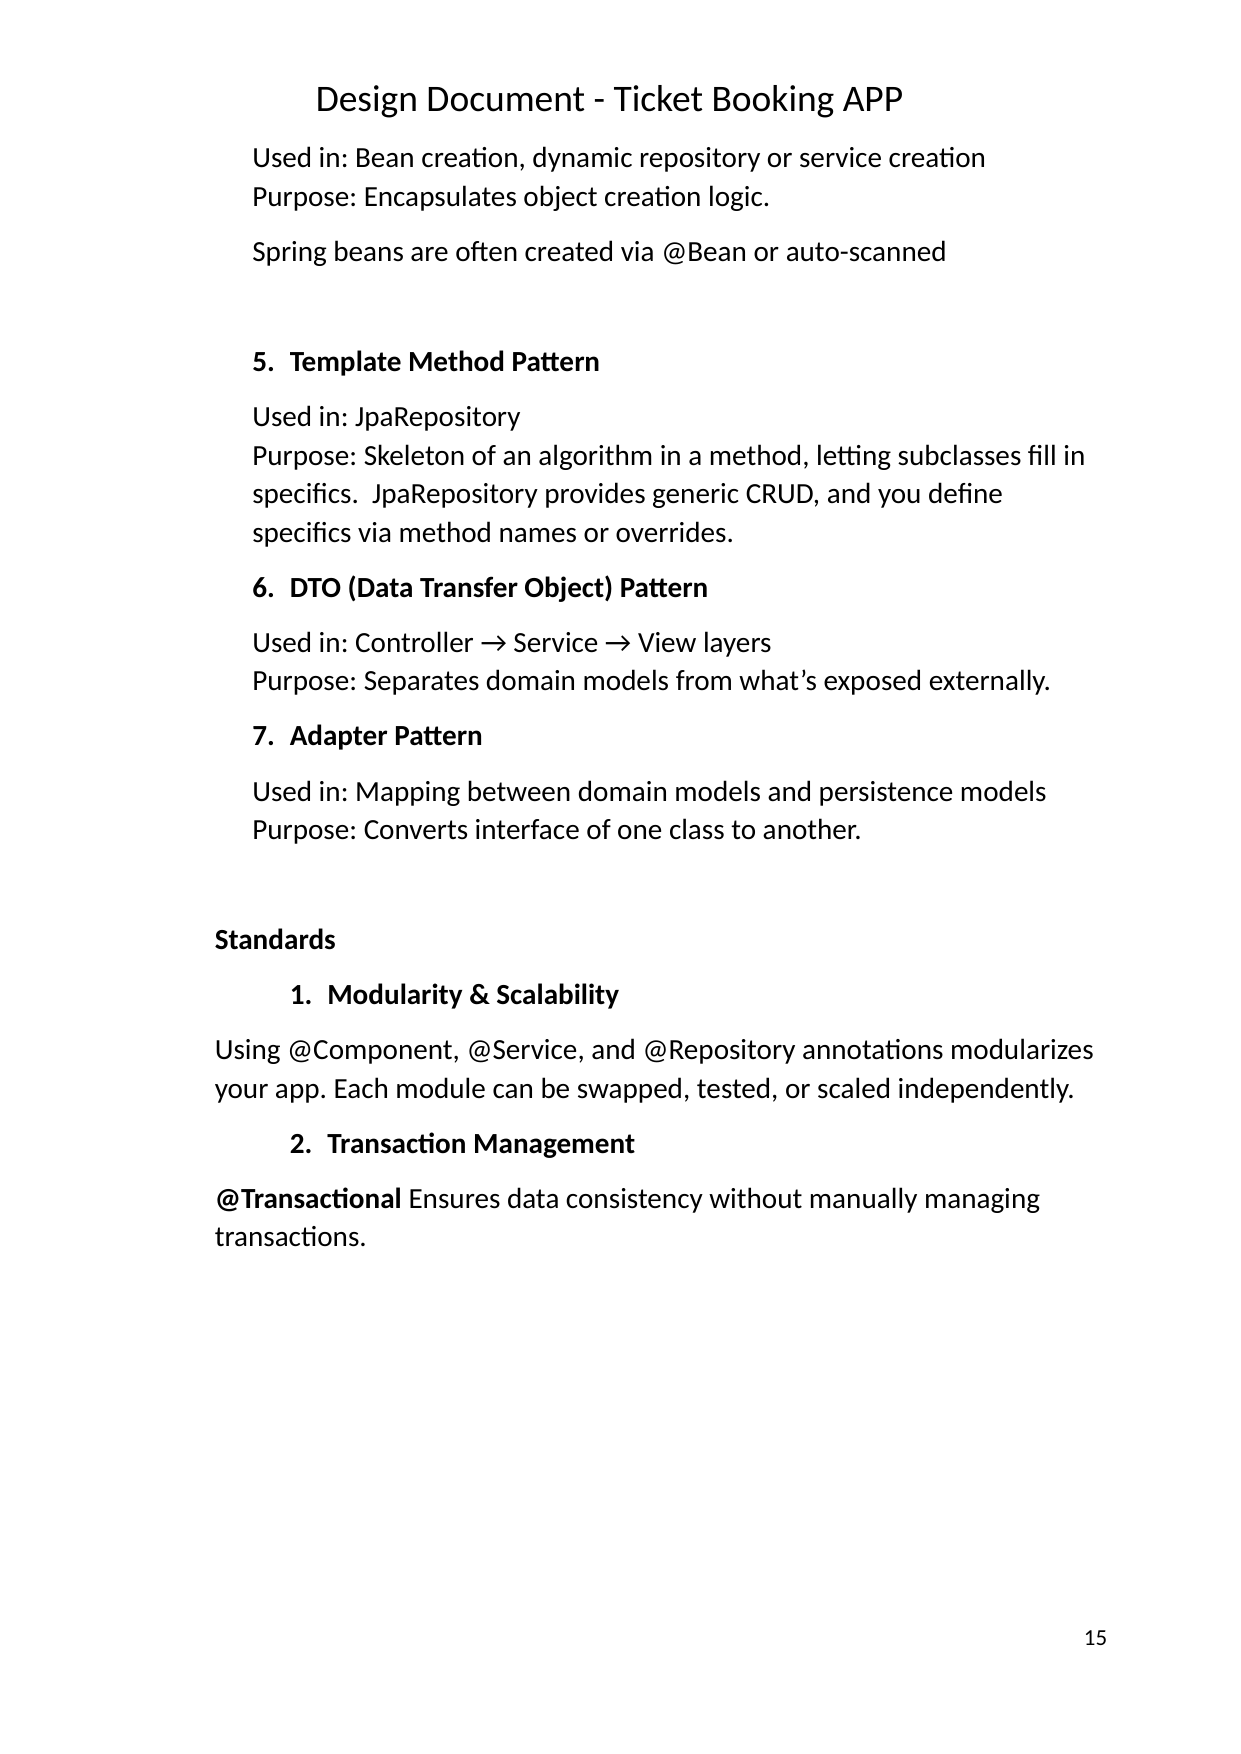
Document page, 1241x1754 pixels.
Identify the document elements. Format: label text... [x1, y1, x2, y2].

list Adapter Pattern [252, 717, 1107, 753]
text Used in: Bean creation, dynamic repository or service creation Purpose: Encapsulates object creation logic. [252, 139, 1107, 214]
text Used in: Controller → Service → View layers Purpose: Separates domain models from what’s exposed externally. [252, 624, 1107, 698]
list Transaction Management [289, 1125, 1107, 1161]
list Template Method Pattern [252, 343, 1107, 379]
text @Transactional Ensures data consistency without manually managing transactions. [214, 1180, 1107, 1254]
text Standards [214, 921, 1107, 957]
text Used in: JpaRepository Purpose: Skeleton of an algorithm in a method, letting subclasses fill in specifics. JpaRepository provides generic CRUD, and you define specifics via method names or overrides. [252, 398, 1107, 549]
text Used in: Mapping between domain models and persistence models Purpose: Converts interface of one class to another. [252, 773, 1107, 847]
text Spring beans are often created via @Bean or auto-scanned [252, 233, 1107, 269]
list Modularity & Scalability [289, 976, 1107, 1012]
text Using @Component, @Service, and @Repository annotations modularizes your app. Each module can be swapped, tested, or scaled independently. [214, 1031, 1107, 1106]
list DTO (Data Transfer Object) Pattern [252, 569, 1107, 604]
